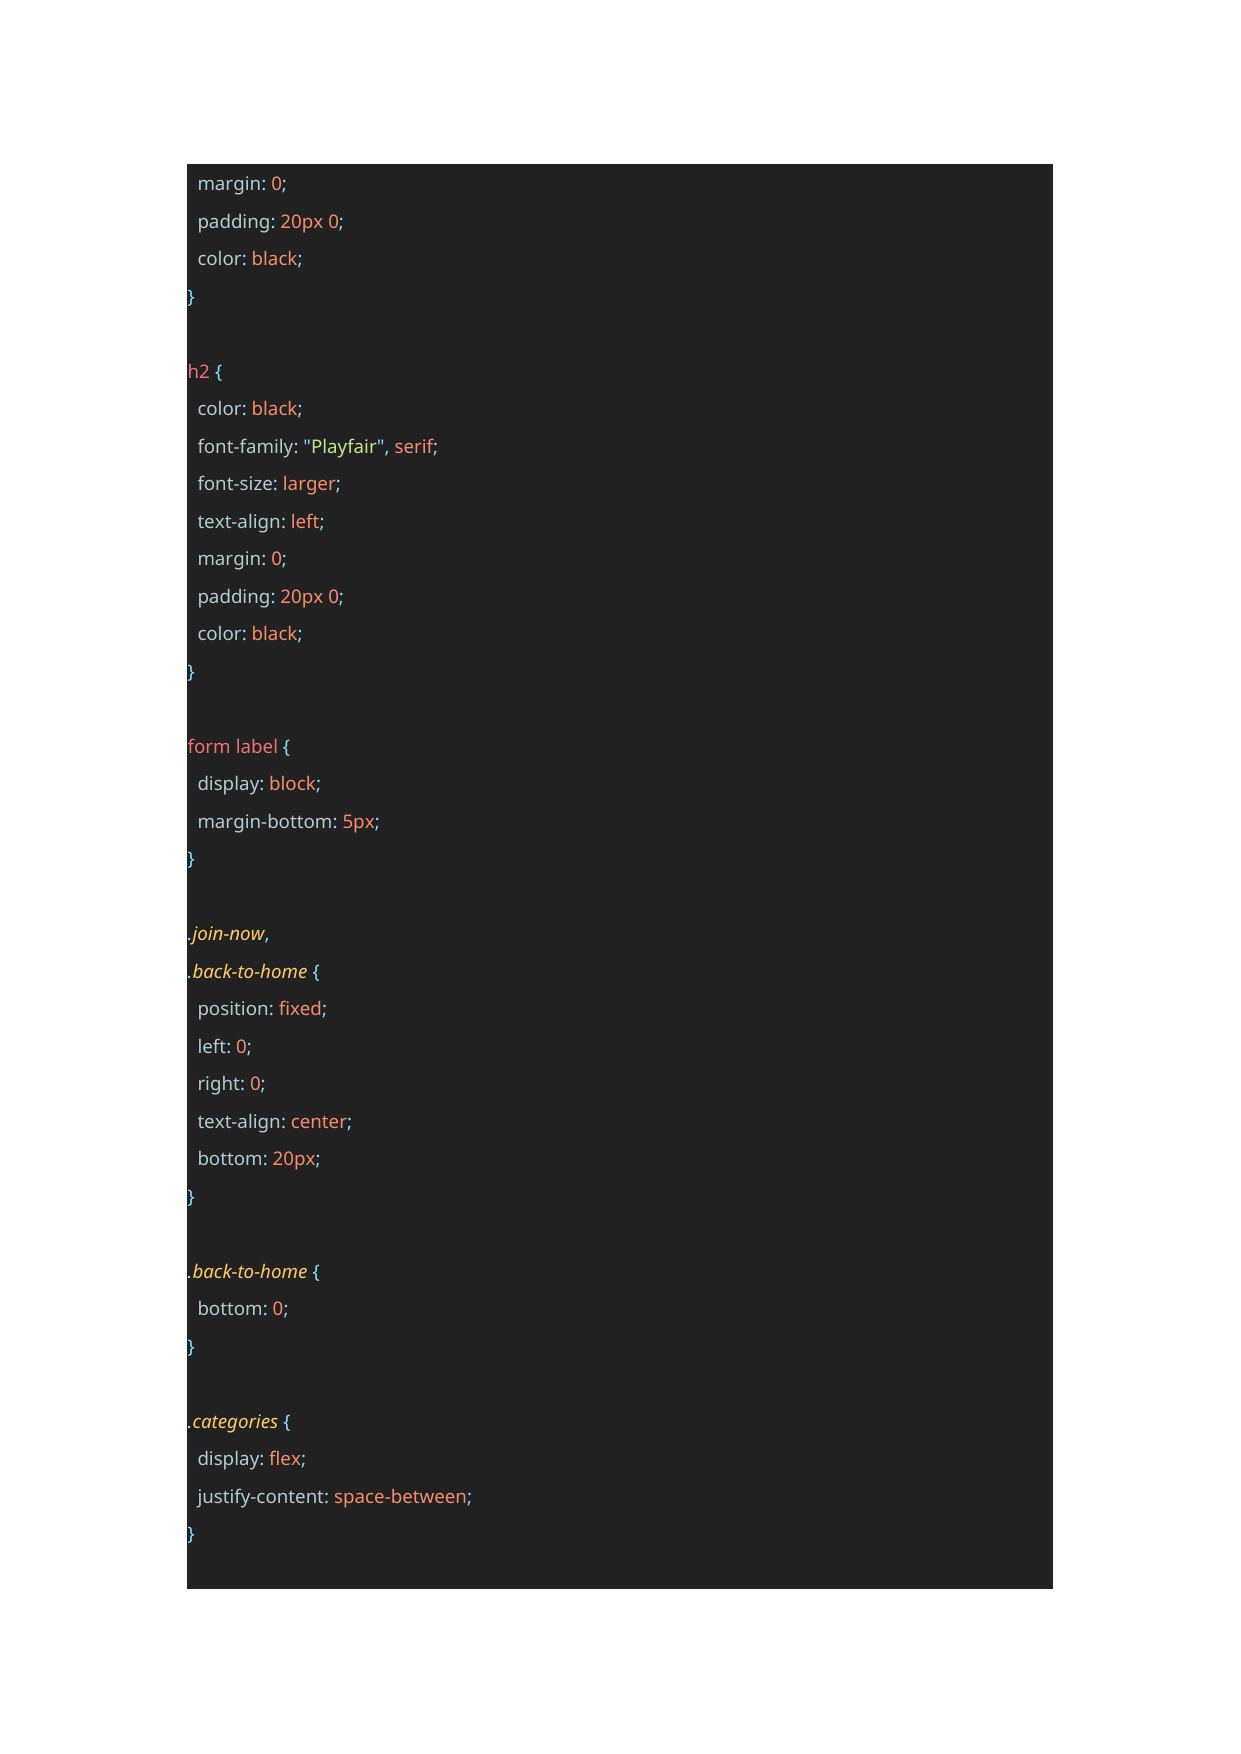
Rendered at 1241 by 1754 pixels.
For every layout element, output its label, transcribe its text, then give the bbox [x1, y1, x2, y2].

text padding: 20px 0; [187, 577, 1053, 614]
text bottom: 0; [187, 1289, 1053, 1327]
text } [187, 652, 1053, 689]
text color: black; [187, 239, 1053, 277]
text padding: 20px 0; [187, 202, 1053, 239]
text font-family: "Playfair", serif; [187, 427, 1053, 464]
text h2 { [187, 352, 1053, 389]
text right: 0; [187, 1064, 1053, 1102]
text text-align: center; [187, 1102, 1053, 1139]
text form label { [187, 727, 1053, 764]
text .join-now, [187, 914, 1053, 952]
text margin: 0; [187, 164, 1053, 202]
text } [187, 839, 1053, 877]
text color: black; [187, 389, 1053, 427]
text } [187, 1514, 1053, 1552]
text margin-bottom: 5px; [187, 802, 1053, 839]
text display: flex; [187, 1439, 1053, 1477]
text .back-to-home { [187, 952, 1053, 989]
text left: 0; [187, 1027, 1053, 1064]
text } [187, 1327, 1053, 1364]
text position: fixed; [187, 989, 1053, 1027]
text .categories { [187, 1402, 1053, 1439]
text .back-to-home { [187, 1252, 1053, 1289]
text bottom: 20px; [187, 1139, 1053, 1177]
text color: black; [187, 614, 1053, 652]
text font-size: larger; [187, 464, 1053, 502]
text } [187, 1177, 1053, 1214]
text margin: 0; [187, 539, 1053, 577]
text } [187, 277, 1053, 314]
text justify-content: space-between; [187, 1477, 1053, 1514]
text display: block; [187, 764, 1053, 802]
text text-align: left; [187, 502, 1053, 539]
